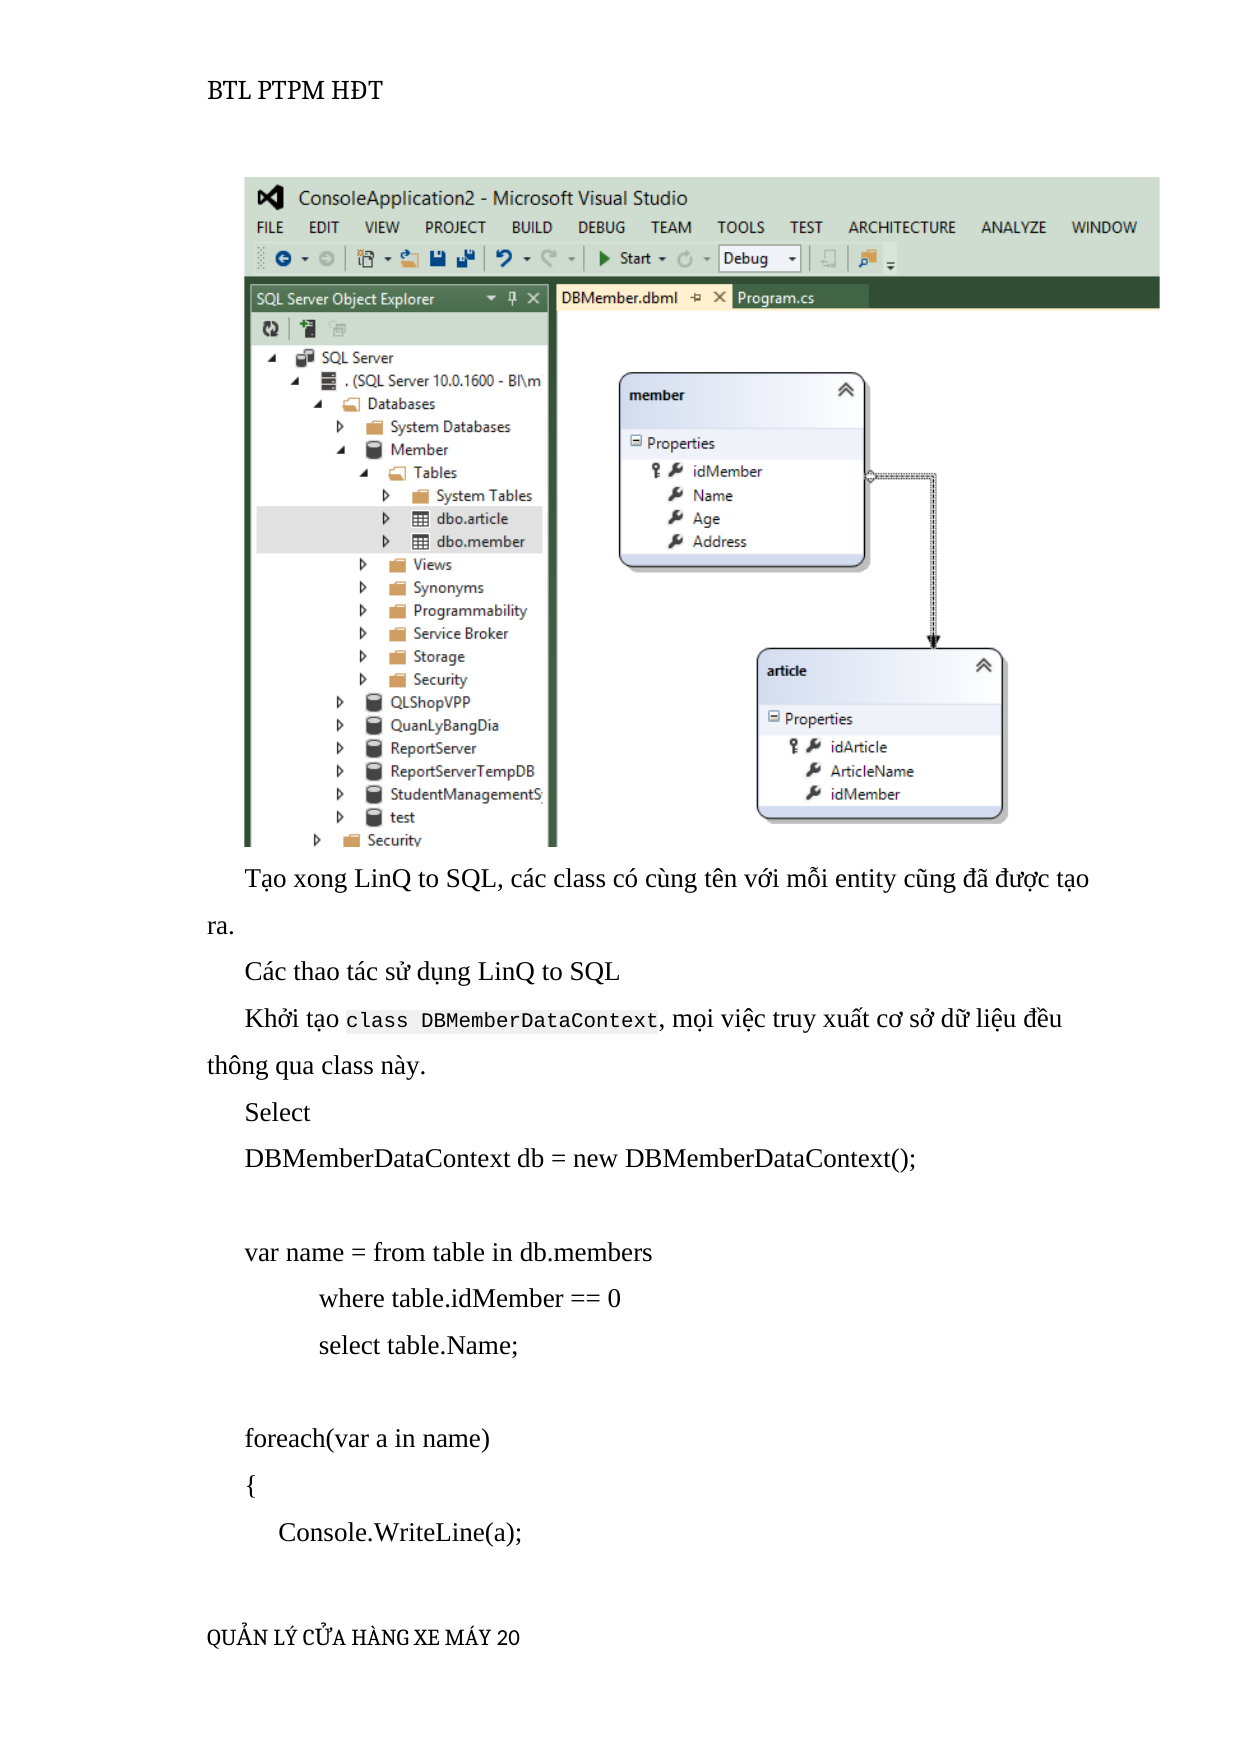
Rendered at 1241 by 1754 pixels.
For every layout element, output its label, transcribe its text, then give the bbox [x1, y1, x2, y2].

text select table.Name; [207, 1329, 1122, 1360]
text { [207, 1469, 1122, 1500]
text foreach(var a in name) [207, 1423, 1122, 1454]
text DBMemberDataContext db = new DBMemberDataContext(); [207, 1143, 1122, 1174]
text Khởi tạo class DBMemberDataContext, mọi việc truy xuất cơ sở dữ liệu đều thông qua class này. [207, 1002, 1122, 1080]
text Select [207, 1096, 1122, 1127]
text Các thao tác sử dụng LinQ to SQL [207, 956, 1122, 987]
text Tạo xong LinQ to SQL, các class có cùng tên với mỗi entity cũng đã được tạo ra. [207, 862, 1122, 940]
text where table.idMember == 0 [207, 1283, 1122, 1314]
text Console.WriteLine(a); [207, 1516, 1122, 1547]
text var name = from table in db.members [207, 1236, 1122, 1267]
picture [244, 177, 1160, 847]
